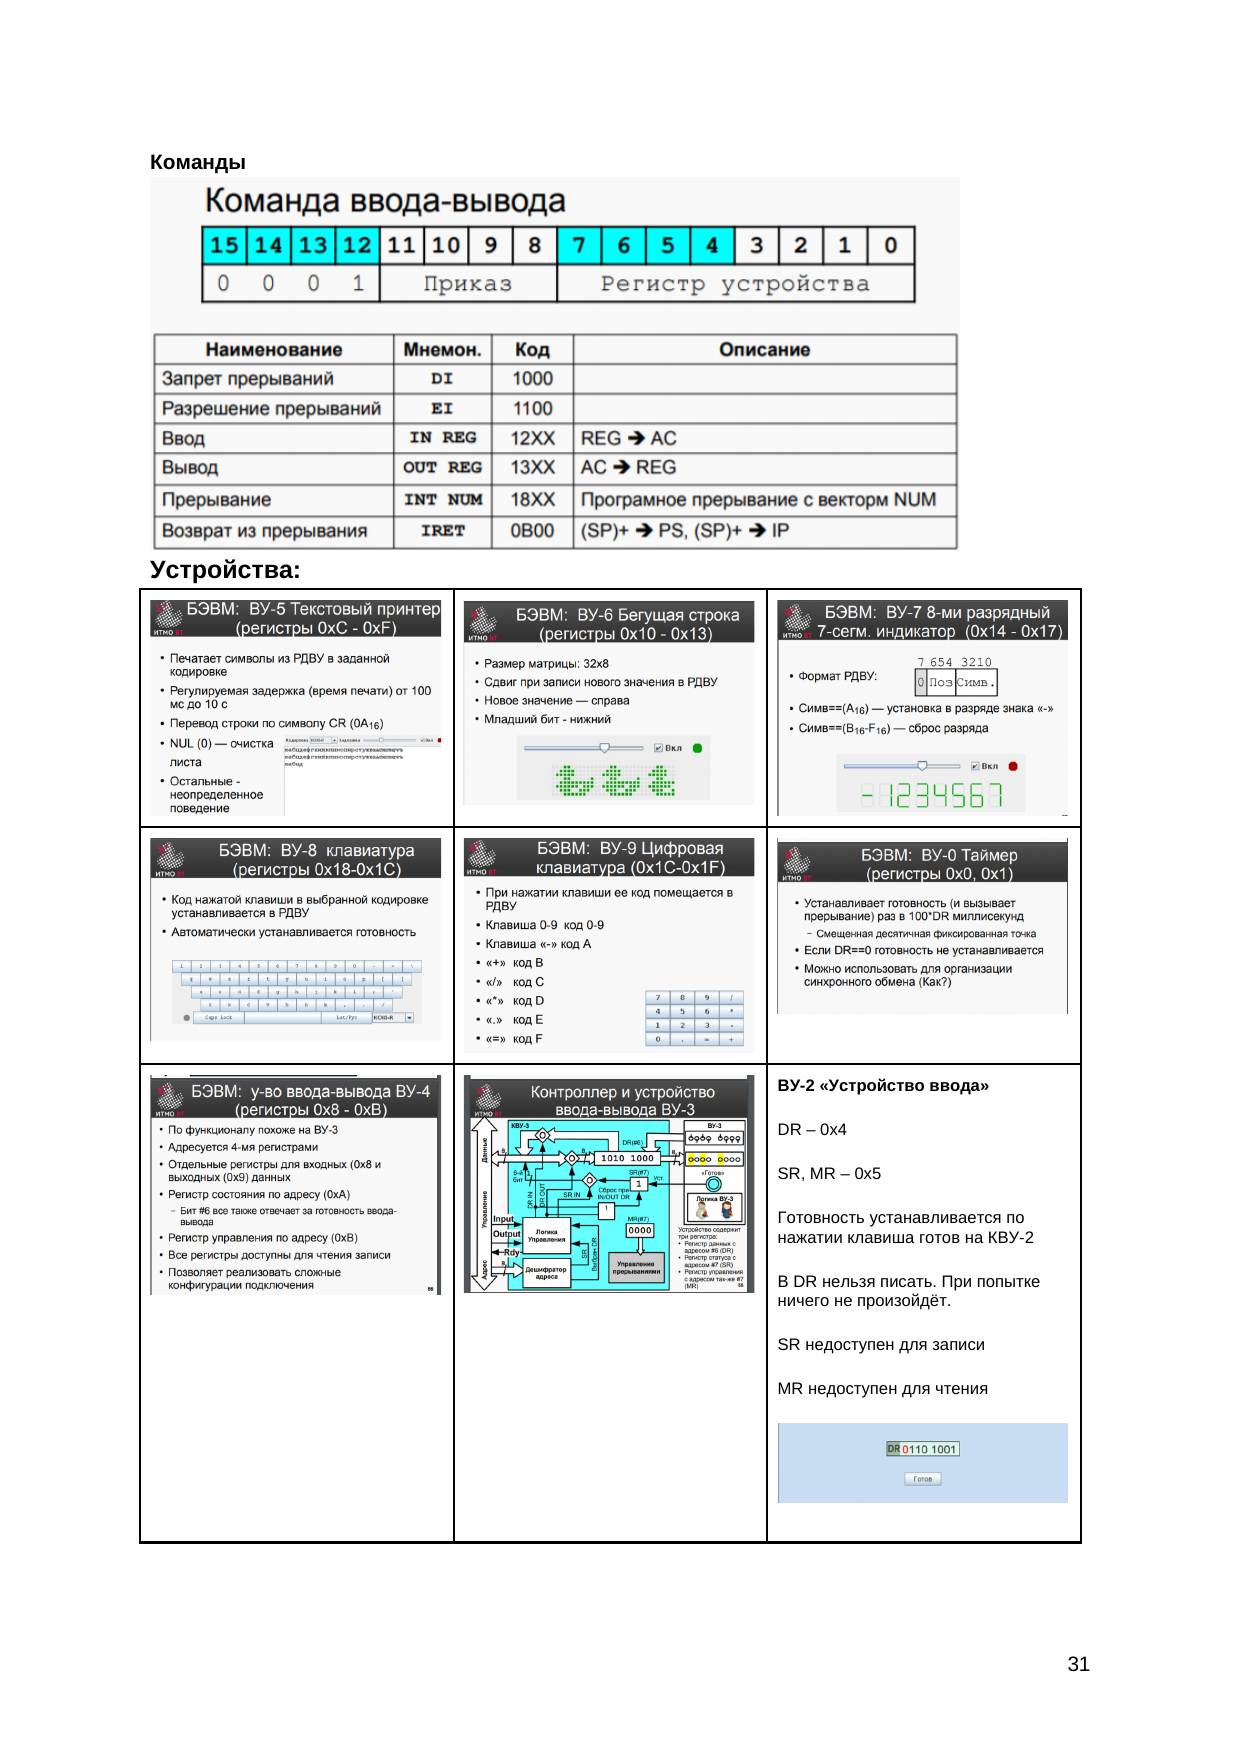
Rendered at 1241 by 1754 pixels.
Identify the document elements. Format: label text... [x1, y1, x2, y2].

table_cell [141, 1065, 453, 1541]
table_cell [455, 828, 766, 1063]
picture [463, 1075, 755, 1293]
picture [150, 838, 442, 1041]
text Команды [150, 150, 1090, 174]
picture [463, 600, 755, 805]
table_cell [455, 1065, 766, 1541]
table_cell [768, 828, 1080, 1063]
picture [463, 838, 755, 1053]
picture [150, 600, 442, 816]
picture [777, 838, 1068, 1014]
table_header [768, 590, 1080, 826]
table_cell [141, 828, 453, 1063]
table_header [455, 590, 766, 826]
table_cell ВУ-2 «Устройство ввода» DR – 0x4 SR, MR – 0x5 Готовность устанавливается по нажатии клавиша готов на КВУ-2 В DR нельзя писать. При попытке ничего не произойдёт. SR недоступен для записи MR недоступен для чтения [768, 1065, 1080, 1541]
picture [150, 177, 961, 551]
picture [777, 1423, 1068, 1503]
text Устройства: [150, 555, 1090, 584]
table_header [141, 590, 453, 826]
picture [777, 600, 1068, 816]
picture [150, 1075, 442, 1295]
